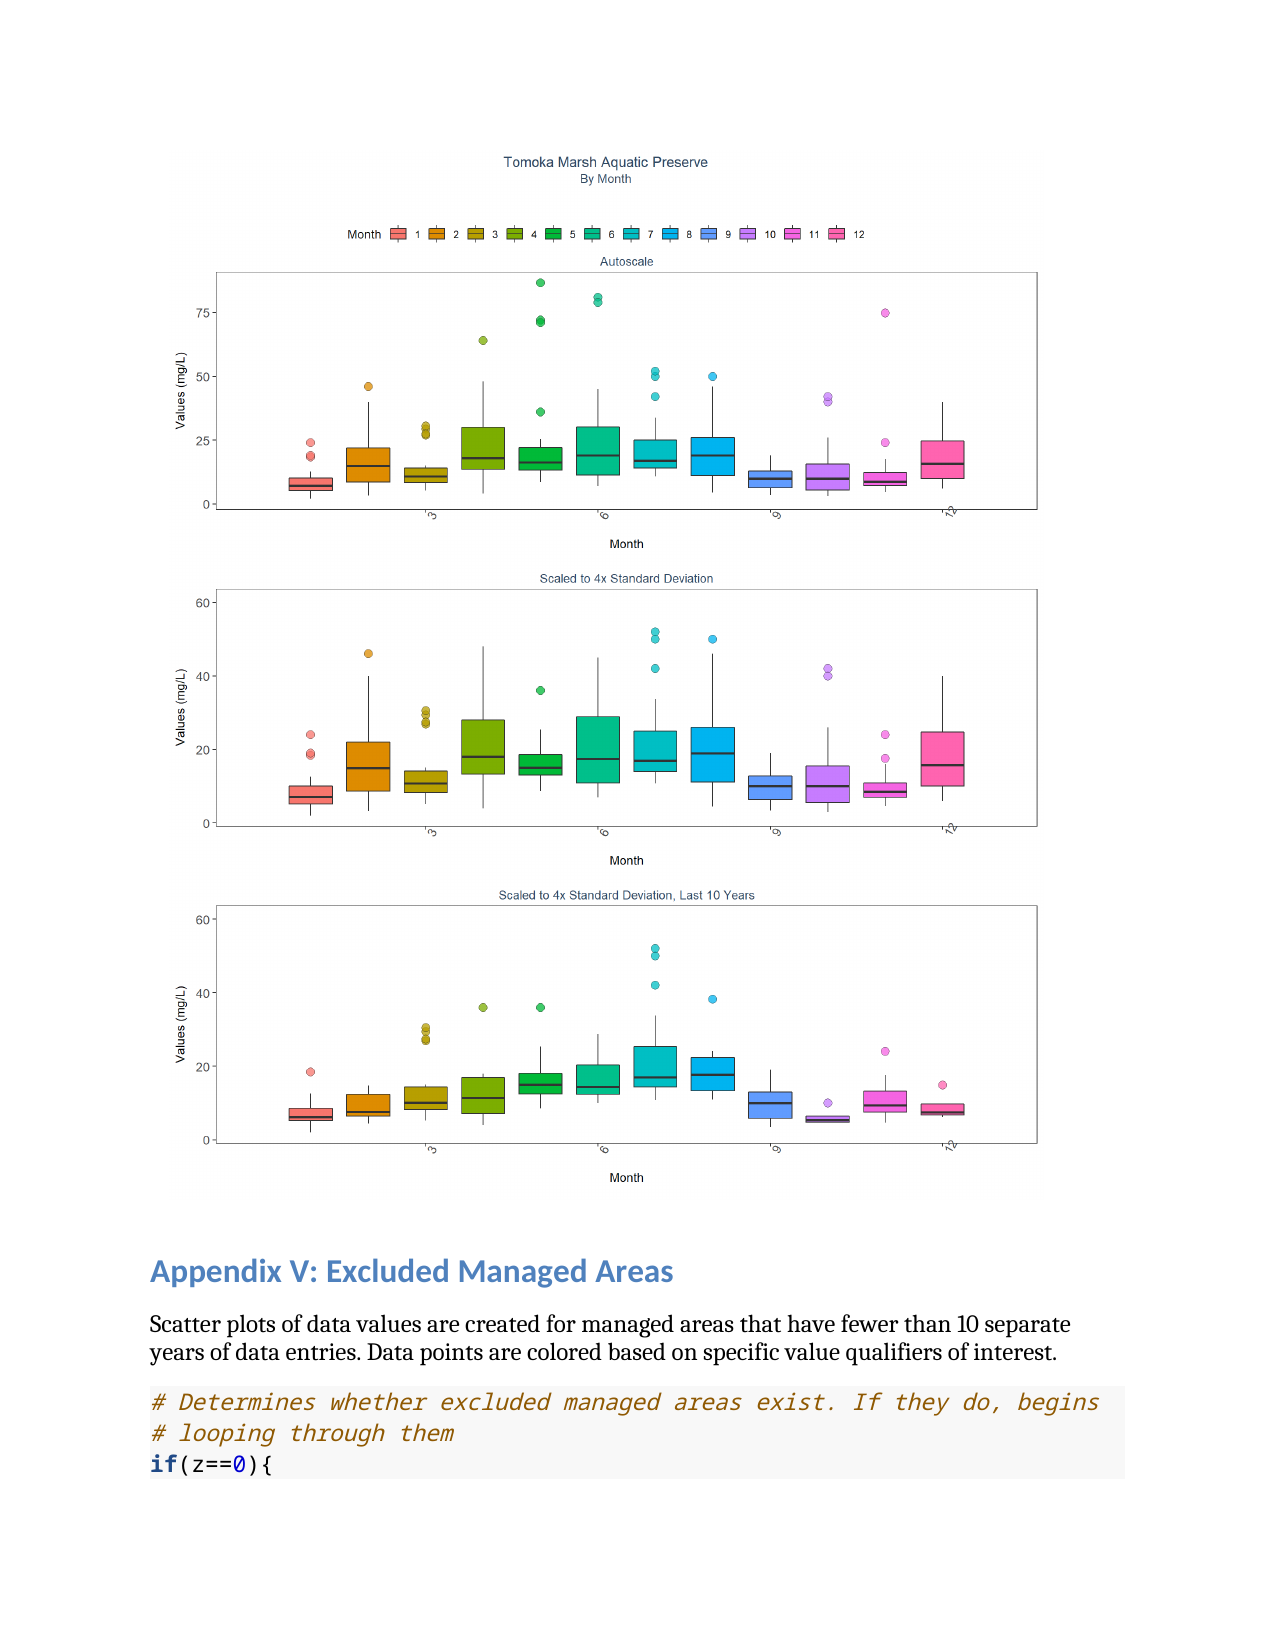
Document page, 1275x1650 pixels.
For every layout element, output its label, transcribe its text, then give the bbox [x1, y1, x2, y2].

subtitle Appendix V: Excluded Managed Areas [150, 1250, 1125, 1291]
picture [168, 150, 1044, 1200]
text Scatter plots of data values are created for managed areas that have fewer than 10 separate years of data entries. Data points are colored based on specific value qualifiers of interest. [150, 1309, 1125, 1367]
